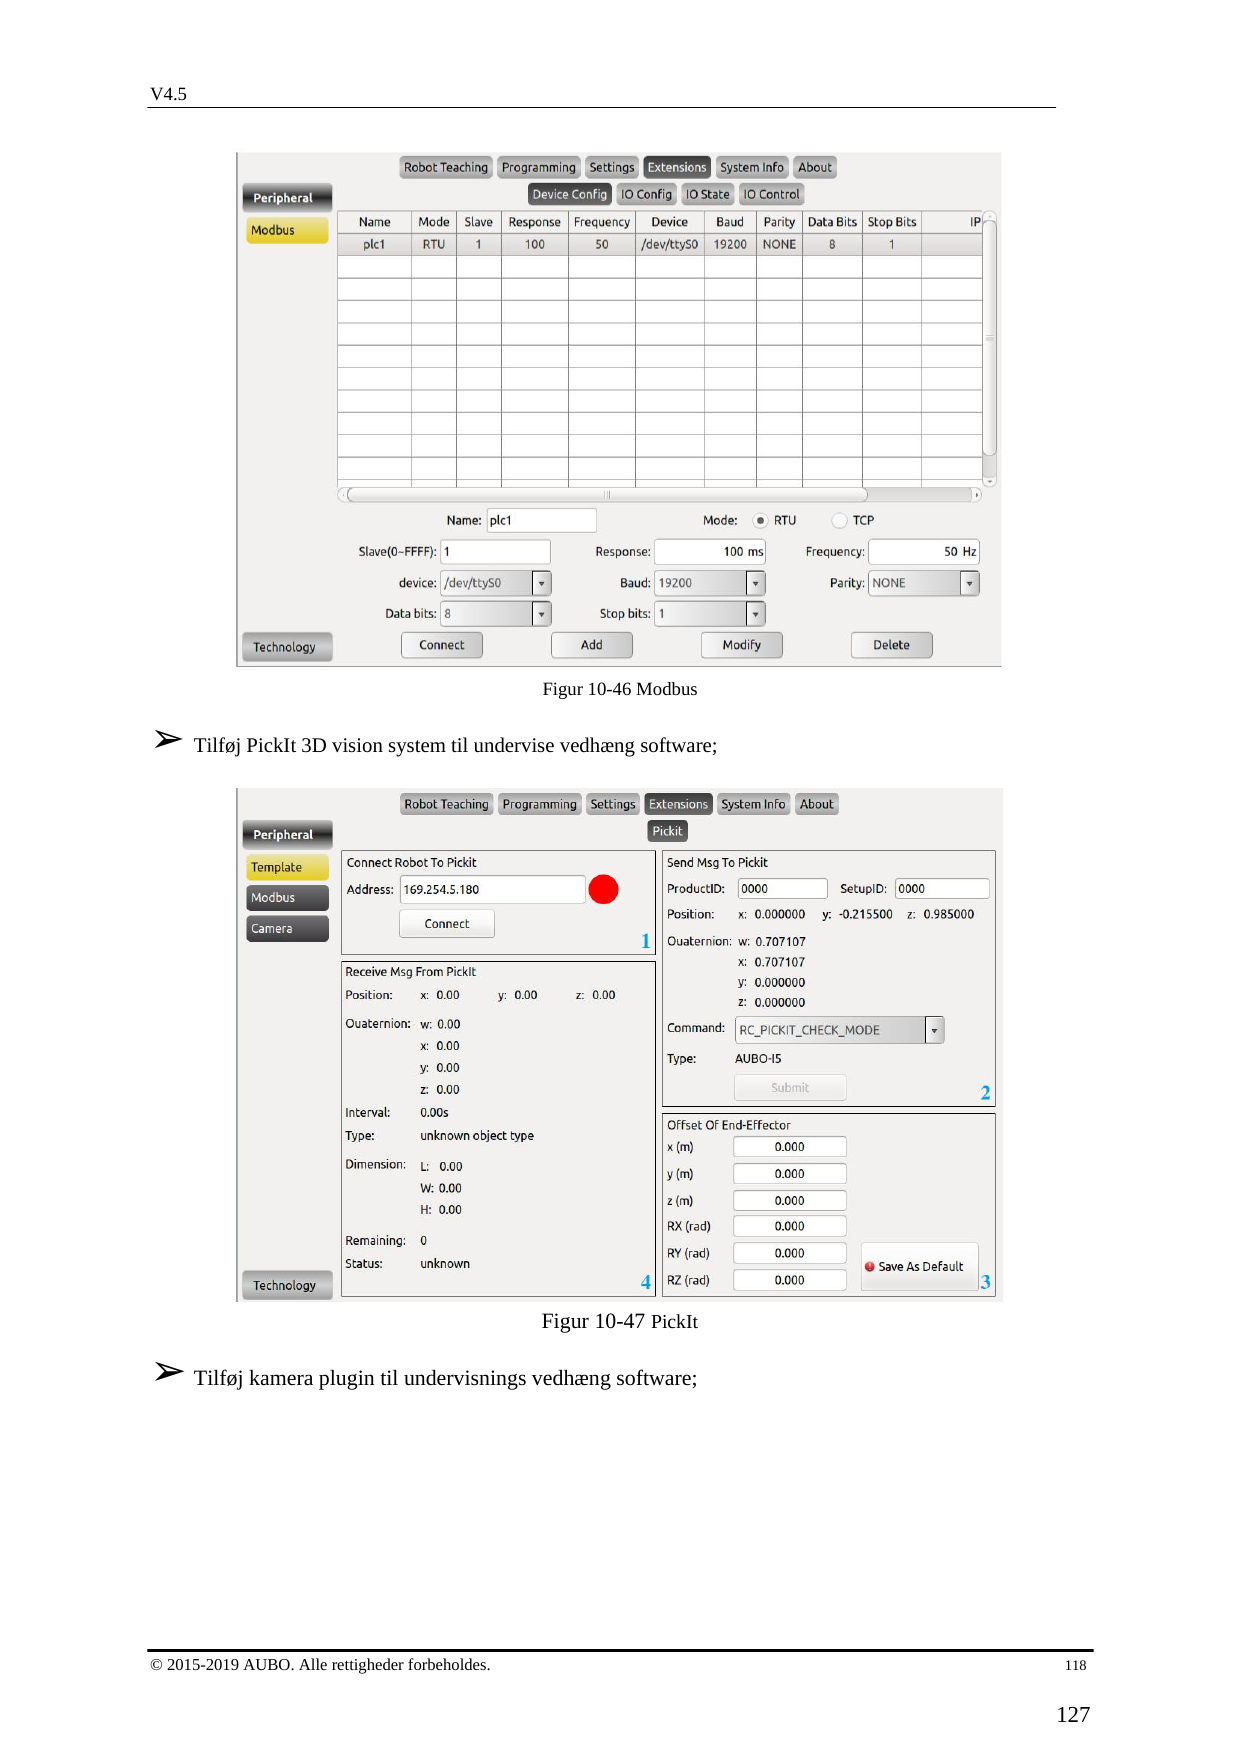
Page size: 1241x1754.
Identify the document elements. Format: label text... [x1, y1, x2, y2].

list Tilføj PickIt 3D vision system til undervise vedhæng software; [150, 708, 1090, 765]
list Tilføj kamera plugin til undervisnings vedhæng software; [150, 1339, 1090, 1398]
text Figur 10-46 Modbus [150, 677, 1089, 699]
picture [235, 788, 1004, 1302]
text © 2015-2019 AUBO. Alle rettigheder forbeholdes. 118 [150, 1654, 1090, 1673]
picture [147, 106, 1057, 667]
text V4.5 [150, 83, 1090, 104]
text Figur 10-47 PickIt [150, 1308, 1089, 1334]
